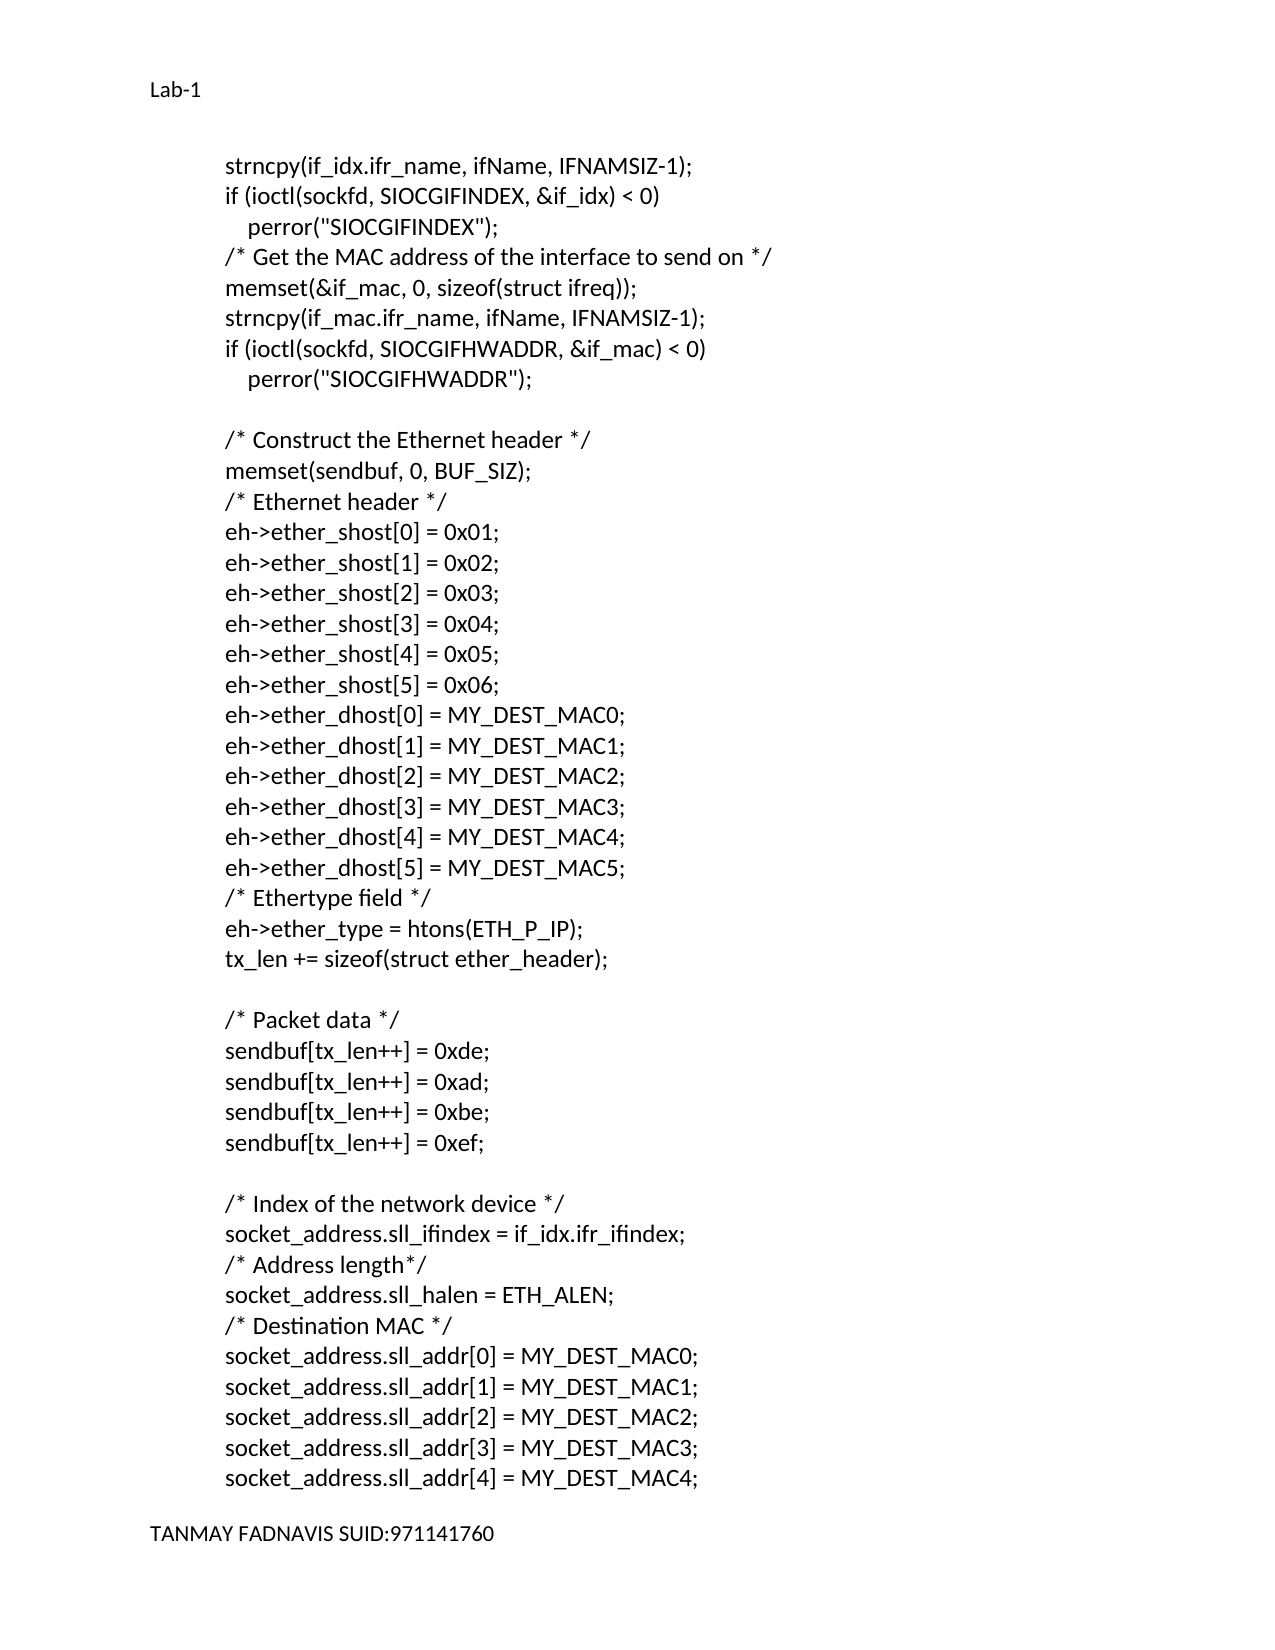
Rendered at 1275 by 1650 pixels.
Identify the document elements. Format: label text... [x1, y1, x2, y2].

text socket_address.sll_addr[4] = MY_DEST_MAC4; [150, 1462, 1125, 1493]
text eh->ether_shost[5] = 0x06; [150, 669, 1125, 699]
text /* Ethertype field */ [150, 882, 1125, 913]
text /* Ethernet header */ [150, 486, 1125, 516]
text strncpy(if_mac.ifr_name, ifName, IFNAMSIZ-1); [150, 303, 1125, 333]
text /* Destination MAC */ [150, 1310, 1125, 1340]
text eh->ether_dhost[1] = MY_DEST_MAC1; [150, 730, 1125, 760]
text socket_address.sll_addr[1] = MY_DEST_MAC1; [150, 1371, 1125, 1401]
text eh->ether_shost[1] = 0x02; [150, 547, 1125, 577]
text socket_address.sll_addr[0] = MY_DEST_MAC0; [150, 1340, 1125, 1371]
text eh->ether_shost[3] = 0x04; [150, 608, 1125, 638]
text /* Get the MAC address of the interface to send on */ [150, 242, 1125, 272]
text socket_address.sll_addr[3] = MY_DEST_MAC3; [150, 1432, 1125, 1462]
text socket_address.sll_halen = ETH_ALEN; [150, 1279, 1125, 1310]
text eh->ether_type = htons(ETH_P_IP); [150, 913, 1125, 943]
text sendbuf[tx_len++] = 0xad; [150, 1066, 1125, 1096]
text strncpy(if_idx.ifr_name, ifName, IFNAMSIZ-1); [150, 150, 1125, 181]
text /* Construct the Ethernet header */ [150, 425, 1125, 455]
text /* Index of the network device */ [150, 1188, 1125, 1218]
text eh->ether_shost[0] = 0x01; [150, 516, 1125, 547]
text socket_address.sll_ifindex = if_idx.ifr_ifindex; [150, 1218, 1125, 1249]
text eh->ether_dhost[3] = MY_DEST_MAC3; [150, 791, 1125, 821]
text eh->ether_dhost[2] = MY_DEST_MAC2; [150, 760, 1125, 791]
text perror("SIOCGIFINDEX"); [150, 211, 1125, 242]
text eh->ether_dhost[0] = MY_DEST_MAC0; [150, 699, 1125, 730]
text eh->ether_shost[4] = 0x05; [150, 638, 1125, 669]
text sendbuf[tx_len++] = 0xde; [150, 1035, 1125, 1066]
text perror("SIOCGIFHWADDR"); [150, 364, 1125, 394]
text eh->ether_dhost[4] = MY_DEST_MAC4; [150, 821, 1125, 852]
text memset(&if_mac, 0, sizeof(struct ifreq)); [150, 272, 1125, 303]
text /* Packet data */ [150, 1004, 1125, 1035]
text if (ioctl(sockfd, SIOCGIFHWADDR, &if_mac) < 0) [150, 333, 1125, 364]
text tx_len += sizeof(struct ether_header); [150, 943, 1125, 974]
text /* Address length*/ [150, 1249, 1125, 1279]
text eh->ether_dhost[5] = MY_DEST_MAC5; [150, 852, 1125, 882]
text socket_address.sll_addr[2] = MY_DEST_MAC2; [150, 1401, 1125, 1432]
text sendbuf[tx_len++] = 0xbe; [150, 1096, 1125, 1127]
text sendbuf[tx_len++] = 0xef; [150, 1127, 1125, 1157]
text memset(sendbuf, 0, BUF_SIZ); [150, 455, 1125, 486]
text eh->ether_shost[2] = 0x03; [150, 577, 1125, 608]
text if (ioctl(sockfd, SIOCGIFINDEX, &if_idx) < 0) [150, 181, 1125, 211]
